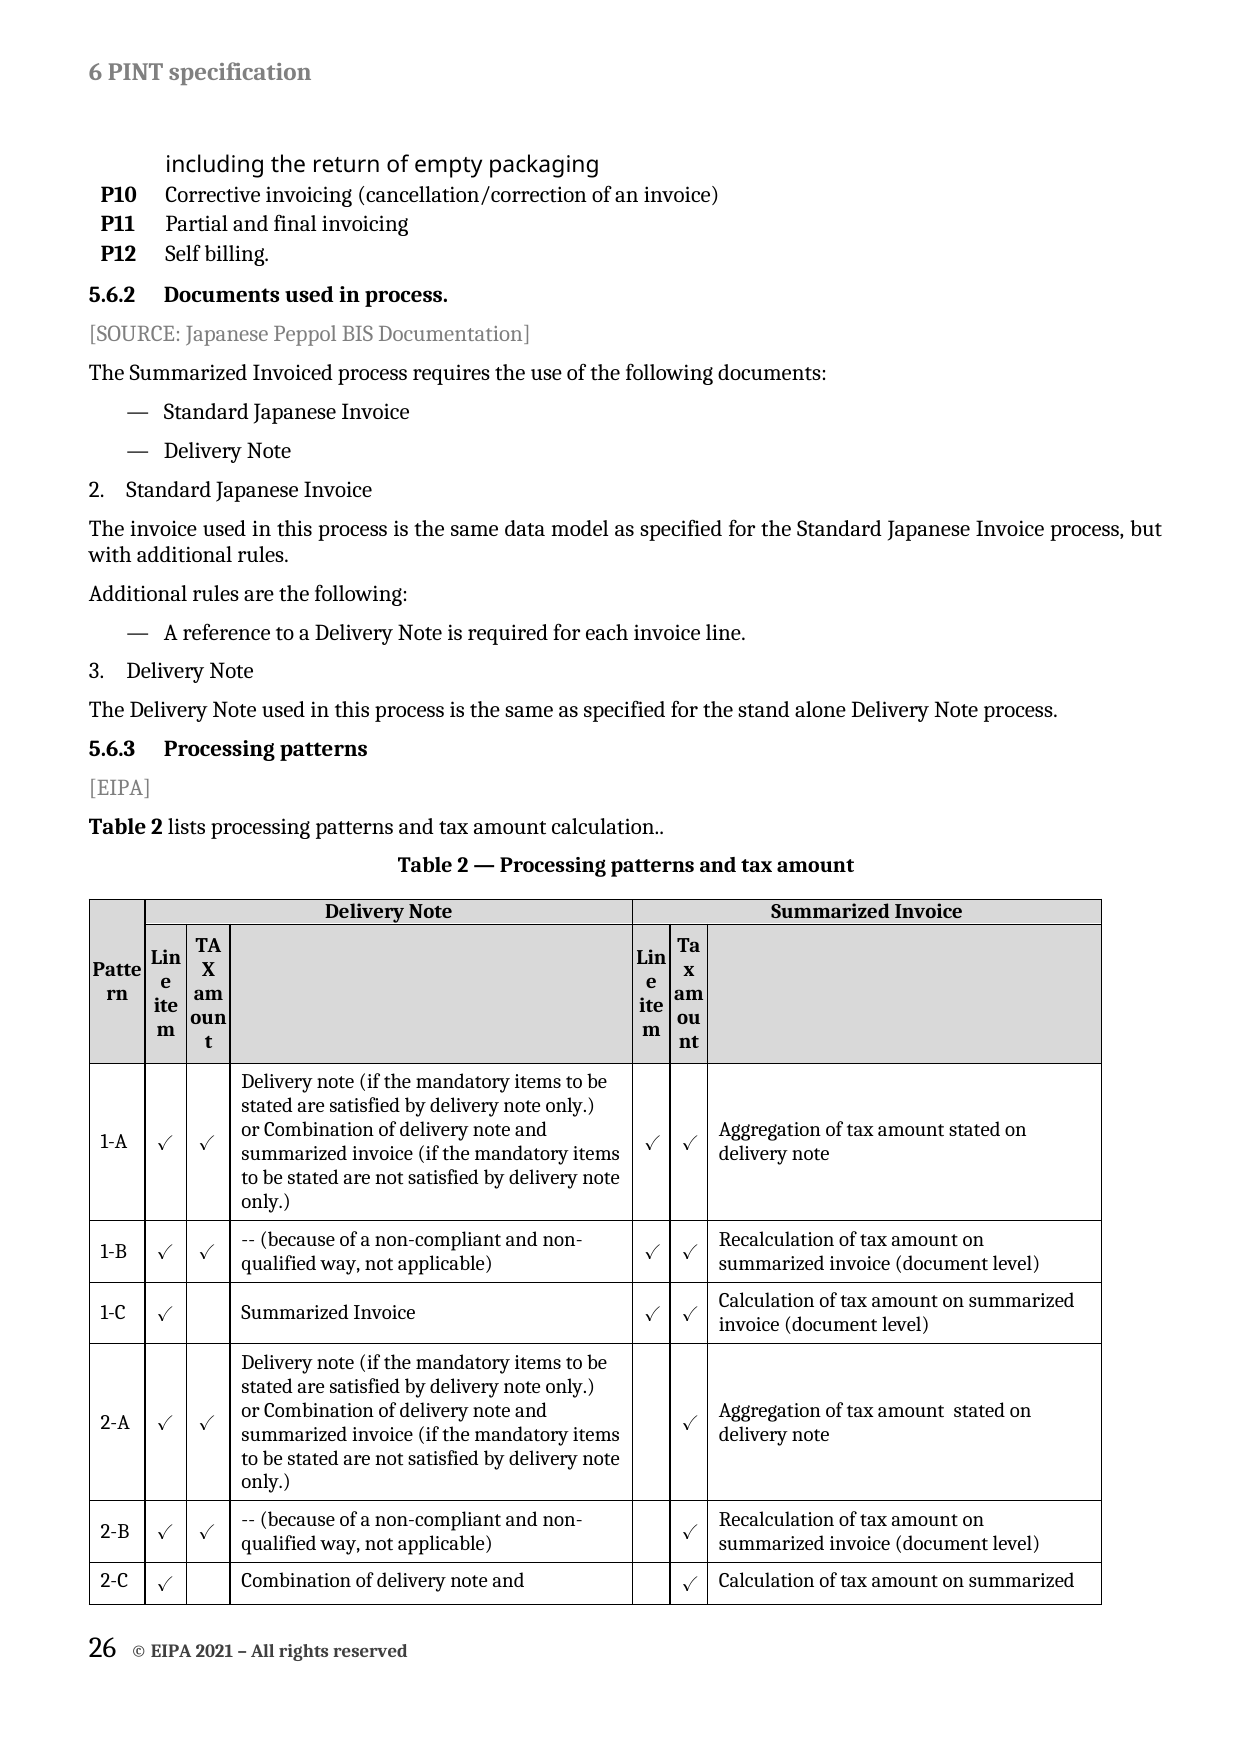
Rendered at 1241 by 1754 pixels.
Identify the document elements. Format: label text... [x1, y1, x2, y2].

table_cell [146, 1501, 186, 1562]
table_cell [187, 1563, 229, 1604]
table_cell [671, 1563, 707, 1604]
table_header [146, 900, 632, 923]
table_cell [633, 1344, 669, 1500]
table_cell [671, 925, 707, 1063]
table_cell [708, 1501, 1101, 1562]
text Table 2 lists processing patterns and tax amount calculation.. [89, 814, 1163, 840]
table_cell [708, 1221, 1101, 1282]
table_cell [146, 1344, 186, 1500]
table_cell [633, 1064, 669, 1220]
text [EIPA] [89, 775, 1163, 801]
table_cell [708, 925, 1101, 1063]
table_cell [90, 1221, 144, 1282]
text The Summarized Invoiced process requires the use of the following documents: [89, 360, 1163, 386]
list A reference to a Delivery Note is required for each invoice line. [126, 619, 1163, 646]
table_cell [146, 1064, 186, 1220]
subtitle Processing patterns [89, 736, 1163, 762]
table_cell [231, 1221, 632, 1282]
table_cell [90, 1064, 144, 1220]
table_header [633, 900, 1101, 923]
list Delivery Note [126, 438, 1163, 464]
text The invoice used in this process is the same data model as specified for the Standard Japanese Invoice process, but with additional rules. [89, 515, 1163, 568]
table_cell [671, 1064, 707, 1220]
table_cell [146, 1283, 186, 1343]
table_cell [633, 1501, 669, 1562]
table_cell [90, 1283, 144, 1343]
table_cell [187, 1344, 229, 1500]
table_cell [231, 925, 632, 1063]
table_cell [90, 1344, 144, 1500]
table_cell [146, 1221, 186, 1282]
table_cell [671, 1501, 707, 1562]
text [SOURCE: Japanese Peppol BIS Documentation] [89, 321, 1163, 347]
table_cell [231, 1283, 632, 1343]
text Table 2 — Processing patterns and tax amount [89, 852, 1163, 878]
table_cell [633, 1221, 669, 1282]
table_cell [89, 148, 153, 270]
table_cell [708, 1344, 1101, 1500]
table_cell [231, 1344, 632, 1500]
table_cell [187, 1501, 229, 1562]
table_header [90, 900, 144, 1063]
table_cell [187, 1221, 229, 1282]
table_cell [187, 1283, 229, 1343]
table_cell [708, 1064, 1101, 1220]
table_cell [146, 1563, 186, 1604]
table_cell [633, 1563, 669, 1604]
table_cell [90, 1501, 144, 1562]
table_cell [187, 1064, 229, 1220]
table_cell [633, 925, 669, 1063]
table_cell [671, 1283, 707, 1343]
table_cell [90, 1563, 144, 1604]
text The Delivery Note used in this process is the same as specified for the stand alone Delivery Note process. [89, 697, 1163, 723]
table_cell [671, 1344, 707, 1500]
text Additional rules are the following: [89, 581, 1163, 607]
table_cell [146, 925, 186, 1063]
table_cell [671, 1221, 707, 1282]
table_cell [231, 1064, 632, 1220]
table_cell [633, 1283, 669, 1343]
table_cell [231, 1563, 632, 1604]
list Standard Japanese Invoice [89, 476, 1163, 503]
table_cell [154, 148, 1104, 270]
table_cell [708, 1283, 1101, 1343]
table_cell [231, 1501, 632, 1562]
subtitle Documents used in process. [89, 282, 1163, 308]
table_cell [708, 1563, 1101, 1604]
list Standard Japanese Invoice [126, 399, 1163, 425]
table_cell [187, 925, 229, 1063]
list Delivery Note [89, 658, 1163, 684]
